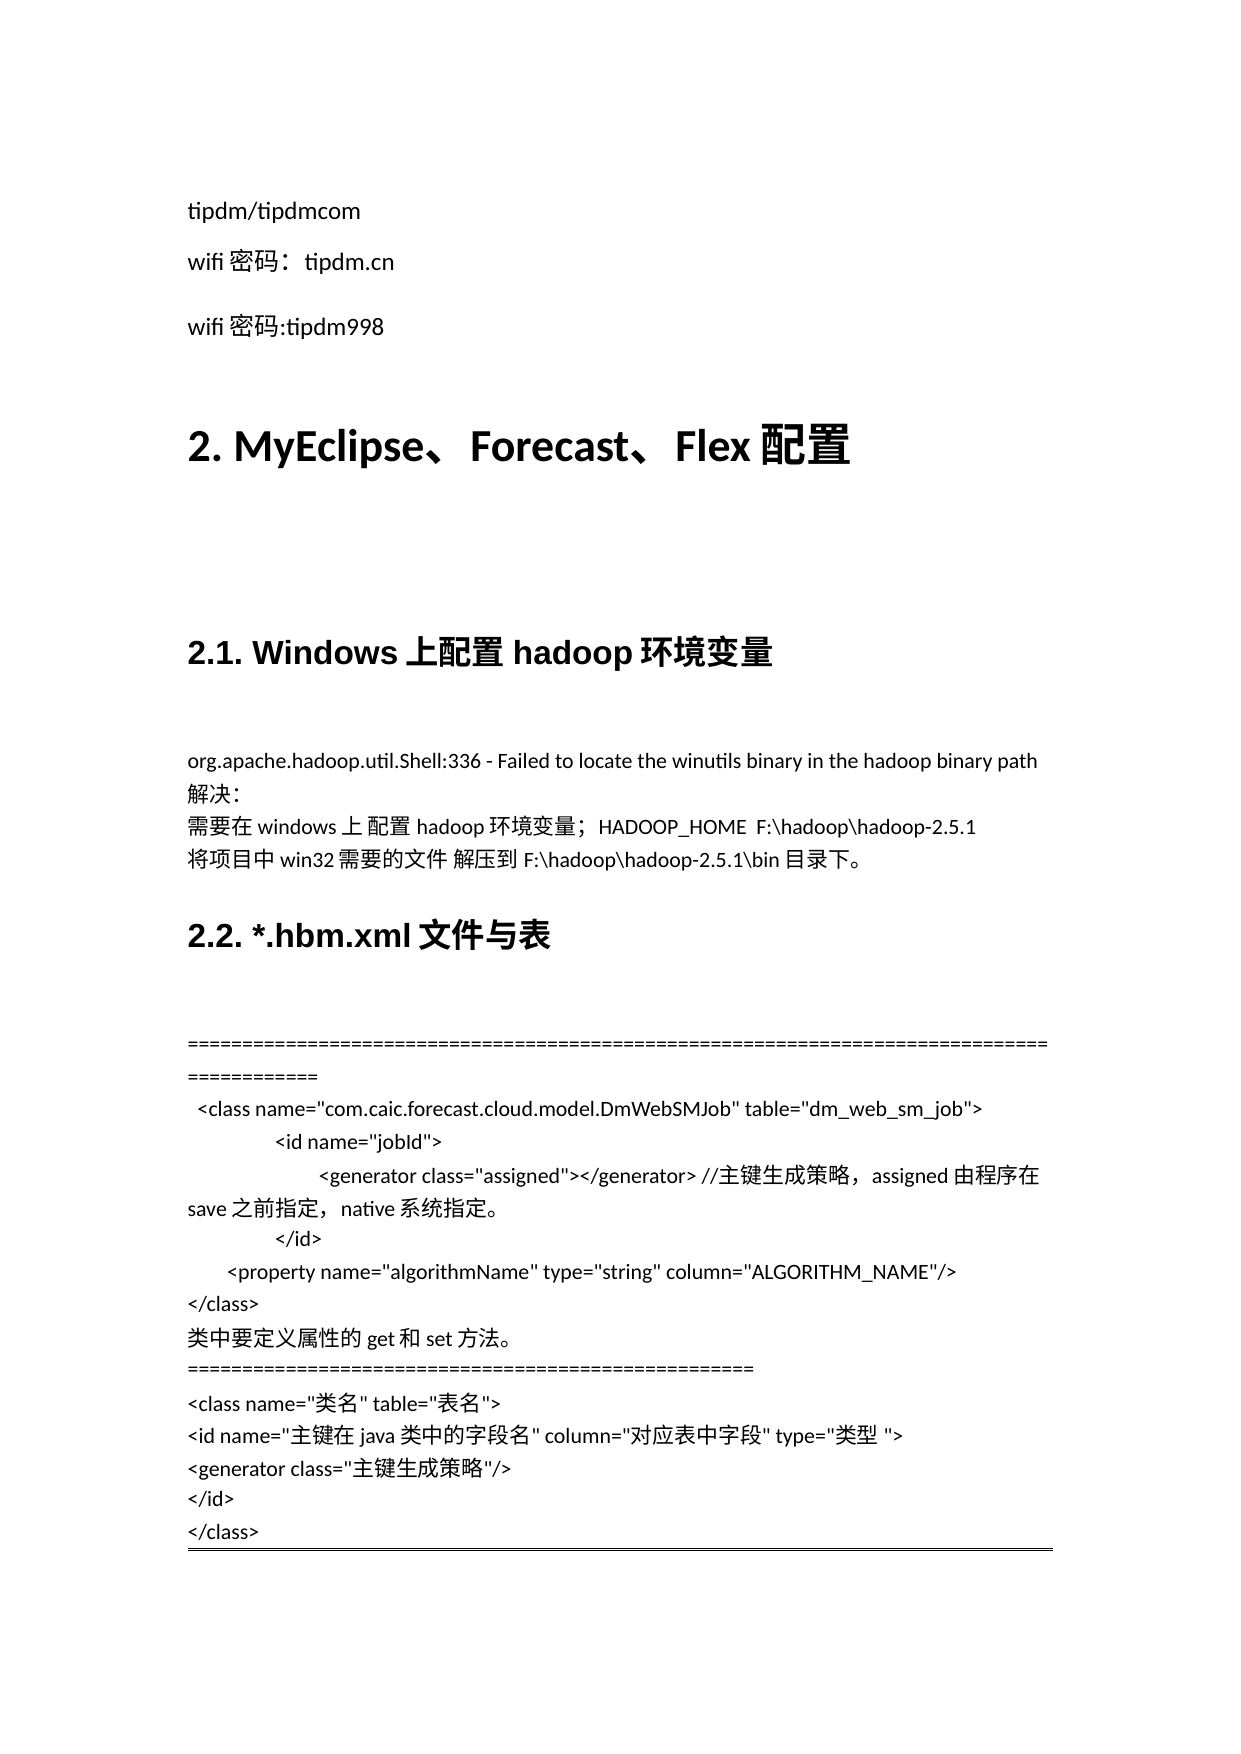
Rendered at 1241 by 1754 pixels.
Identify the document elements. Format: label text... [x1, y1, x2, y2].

text </class> [187, 1515, 1053, 1551]
subtitle 2.1. Windows上配置 hadoop环境变量 [187, 617, 1053, 682]
subtitle 2.2. *.hbm.xml文件与表 [187, 901, 1053, 966]
text wifi密码：tipdm.cn [187, 227, 1053, 292]
text wifi密码:tipdm998 [187, 292, 1053, 357]
text 解决： [187, 776, 1053, 809]
text <generator class="assigned"></generator> //主键生成策略，assigned由程序在save之前指定，native系统指定。 [187, 1158, 1053, 1223]
text <class name="类名" table="表名"> [187, 1385, 1053, 1418]
text 需要在windows上 配置 hadoop环境变量；HADOOP_HOME F:\hadoop\hadoop-2.5.1 [187, 809, 1053, 841]
text tipdm/tipdmcom [187, 194, 1053, 227]
text 将项目中 win32需要的文件 解压到 F:\hadoop\hadoop-2.5.1\bin目录下。 [187, 841, 1053, 874]
text <id name="jobId"> [187, 1125, 1053, 1158]
text 类中要定义属性的get和set方法。 [187, 1320, 1053, 1353]
text </class> [187, 1288, 1053, 1320]
text <property name="algorithmName" type="string" column="ALGORITHM_NAME"/> [187, 1255, 1053, 1288]
text </id> [187, 1483, 1053, 1515]
text </id> [187, 1223, 1053, 1255]
text ==================================================== [187, 1353, 1053, 1385]
text <class name="com.caic.forecast.cloud.model.DmWebSMJob" table="dm_web_sm_job"> [187, 1093, 1053, 1125]
text <generator class="主键生成策略"/> [187, 1450, 1053, 1483]
subtitle 2. MyEclipse、Forecast、Flex配置 [187, 392, 1053, 490]
text org.apache.hadoop.util.Shell:336 - Failed to locate the winutils binary in the hadoop binary path [187, 744, 1053, 776]
text =========================================================================================== [187, 1028, 1053, 1093]
text <id name="主键在java类中的字段名" column="对应表中字段" type="类型 "> [187, 1418, 1053, 1450]
